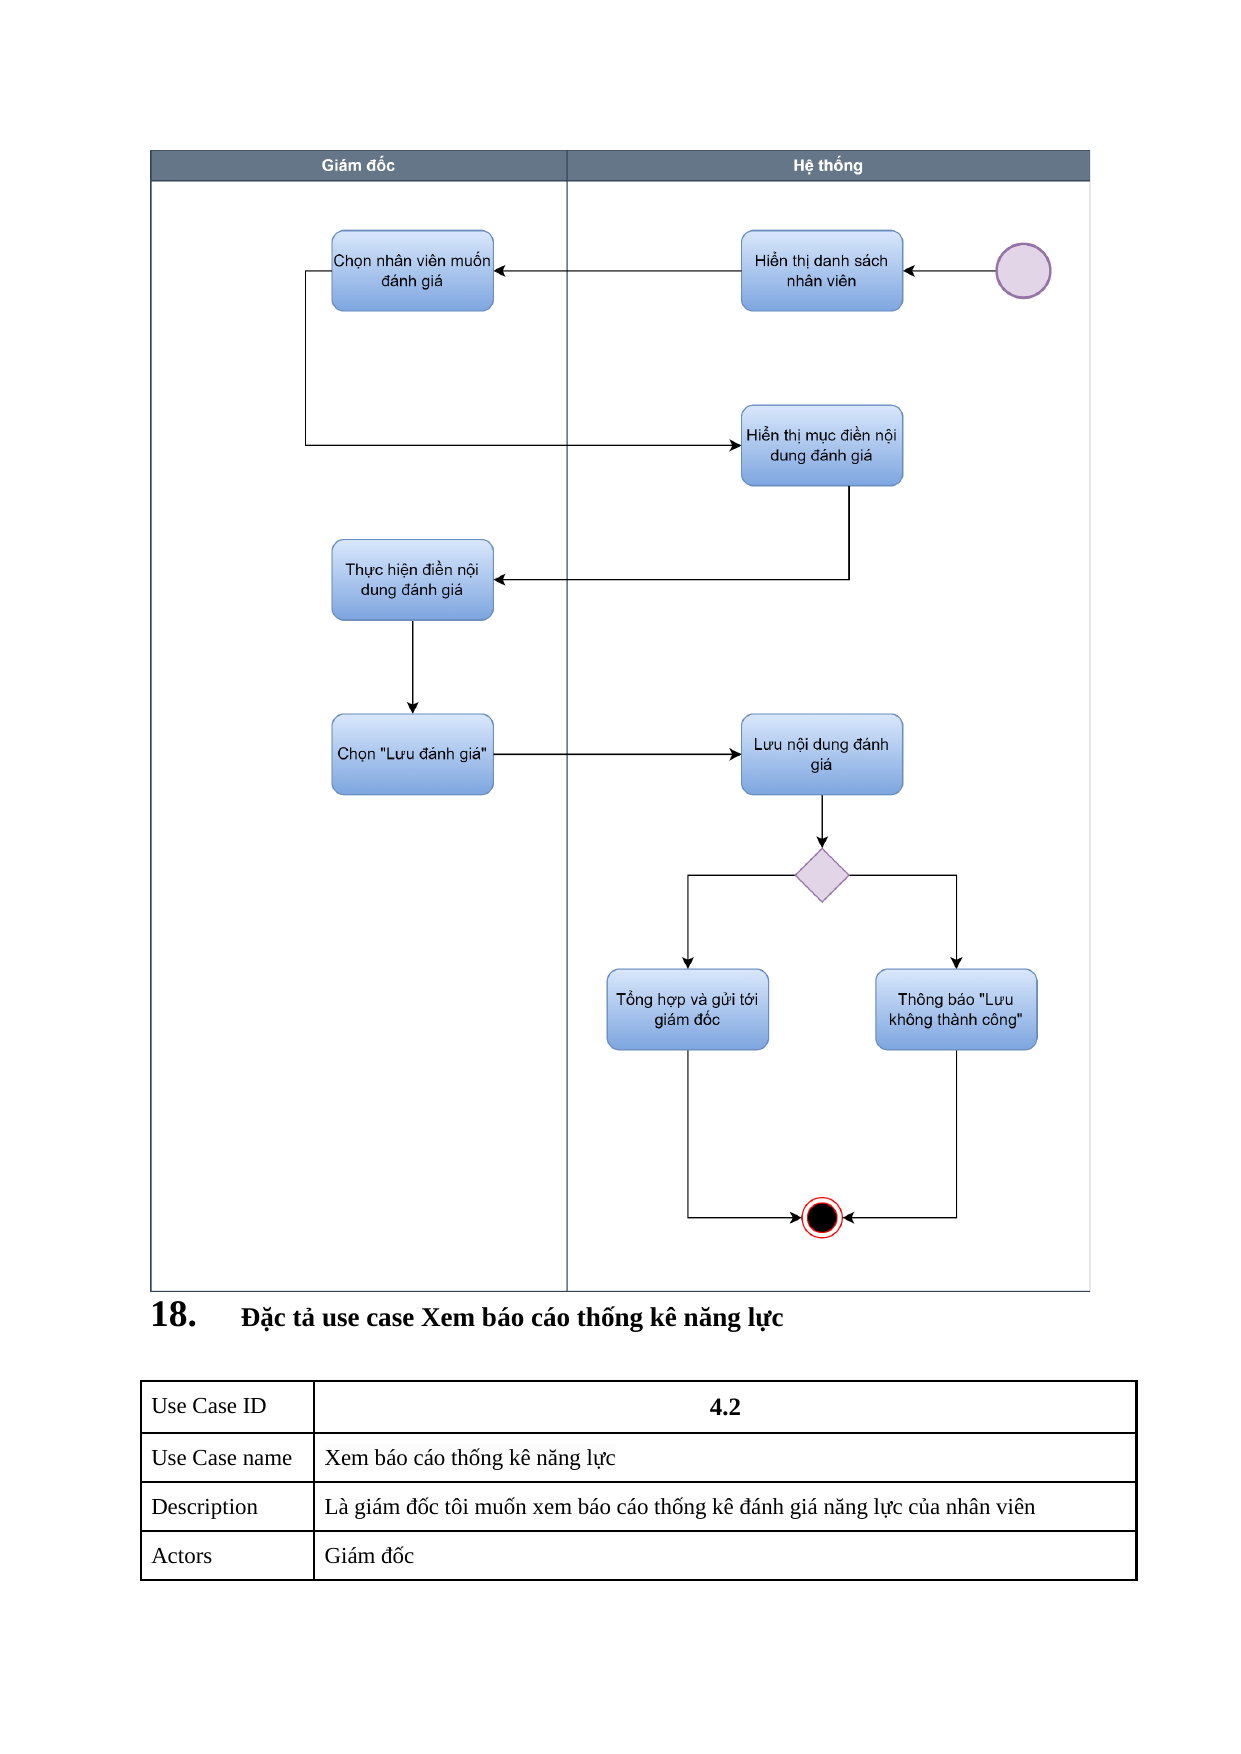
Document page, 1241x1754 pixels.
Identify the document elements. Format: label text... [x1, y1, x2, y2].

table_cell Use Case name [142, 1434, 313, 1481]
picture [150, 150, 1091, 1292]
table_header 4.2 [315, 1382, 1135, 1432]
table_cell Description [142, 1483, 313, 1530]
table_header Use Case ID [142, 1382, 313, 1432]
table_cell Giám đốc [315, 1532, 1135, 1579]
table_cell Xem báo cáo thống kê năng lực [315, 1434, 1135, 1481]
table_cell Actors [142, 1532, 313, 1579]
text 18. Đặc tả use case Xem báo cáo thống kê năng lực [150, 1292, 1090, 1335]
table_cell Là giám đốc tôi muốn xem báo cáo thống kê đánh giá năng lực của nhân viên [315, 1483, 1135, 1530]
